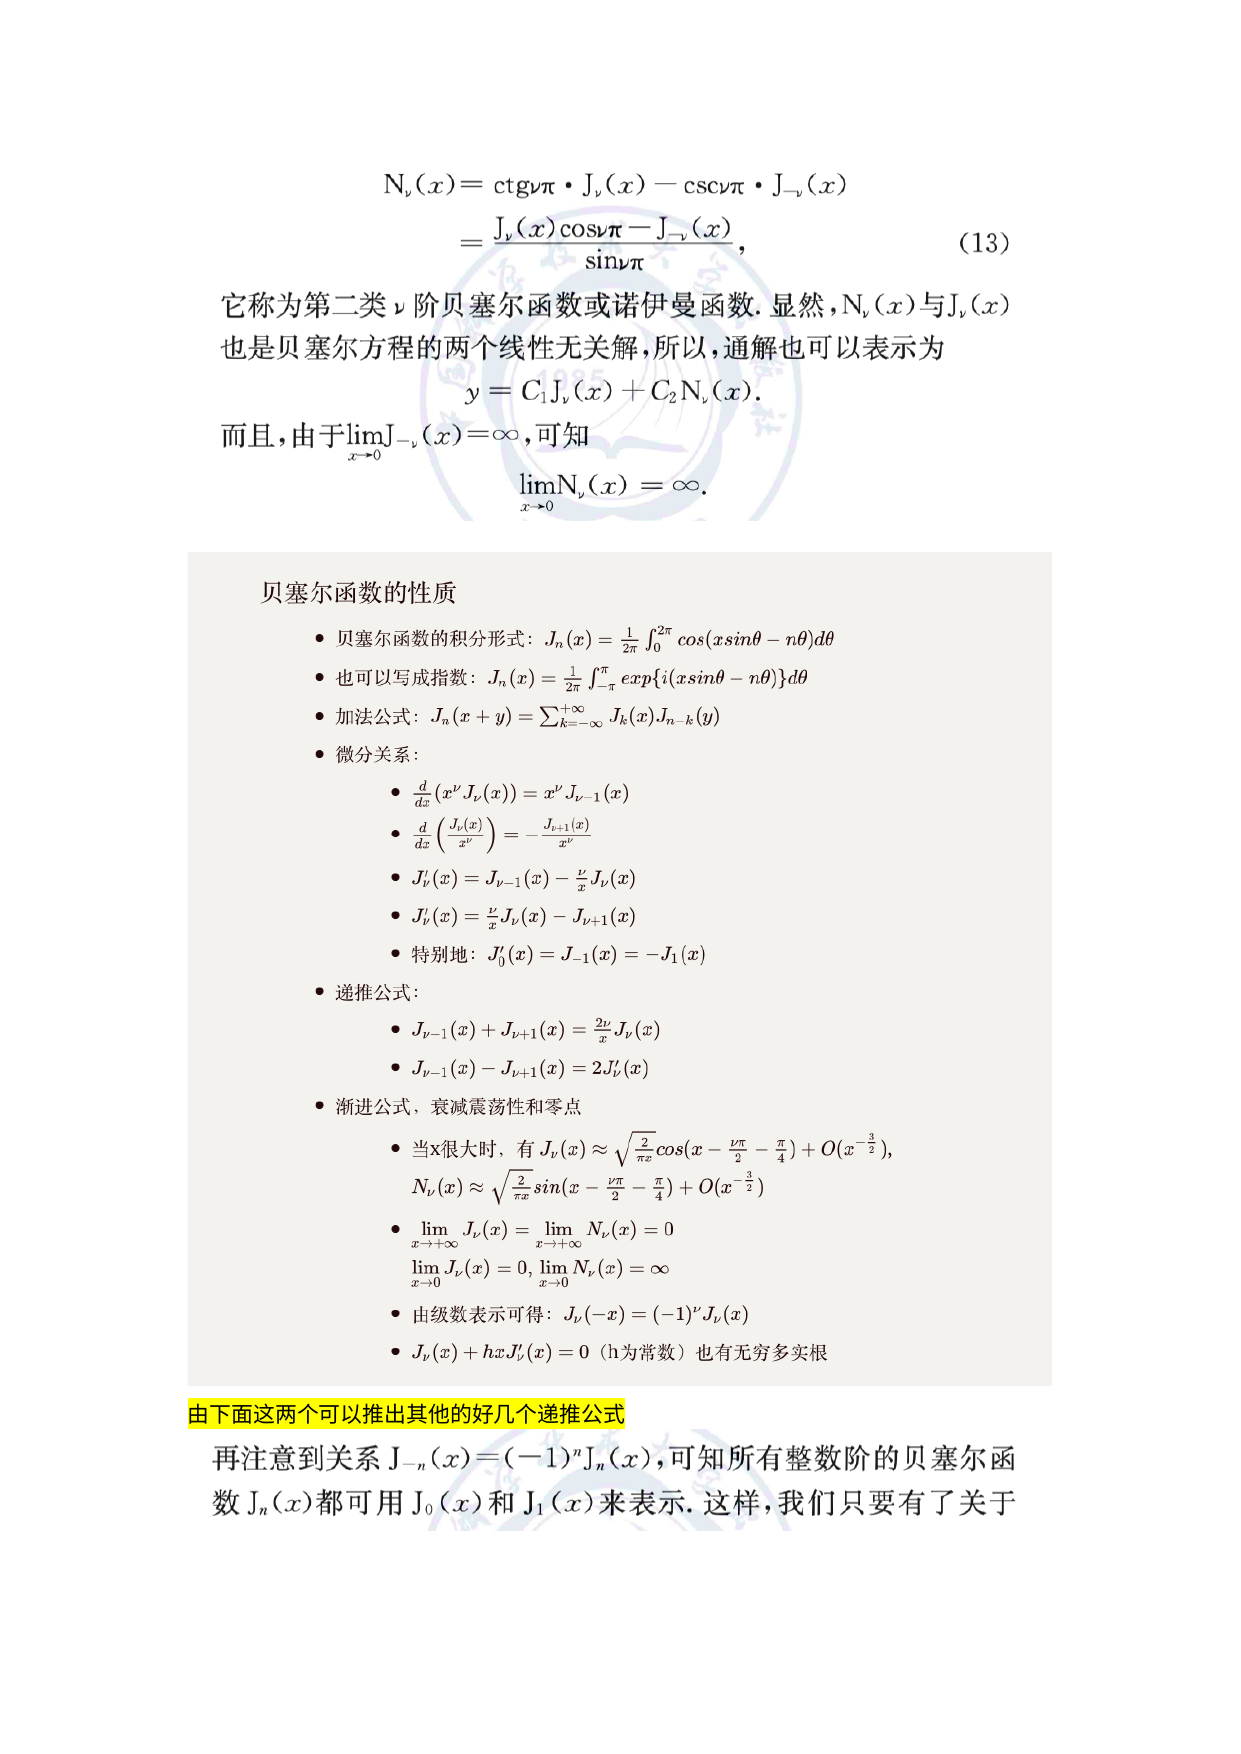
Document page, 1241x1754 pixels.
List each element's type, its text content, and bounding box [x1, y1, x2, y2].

picture [187, 162, 1052, 521]
text 由下面这两个可以推出其他的好几个递推公式 [187, 1397, 1053, 1429]
picture [187, 1429, 1052, 1531]
picture [187, 552, 1052, 1386]
